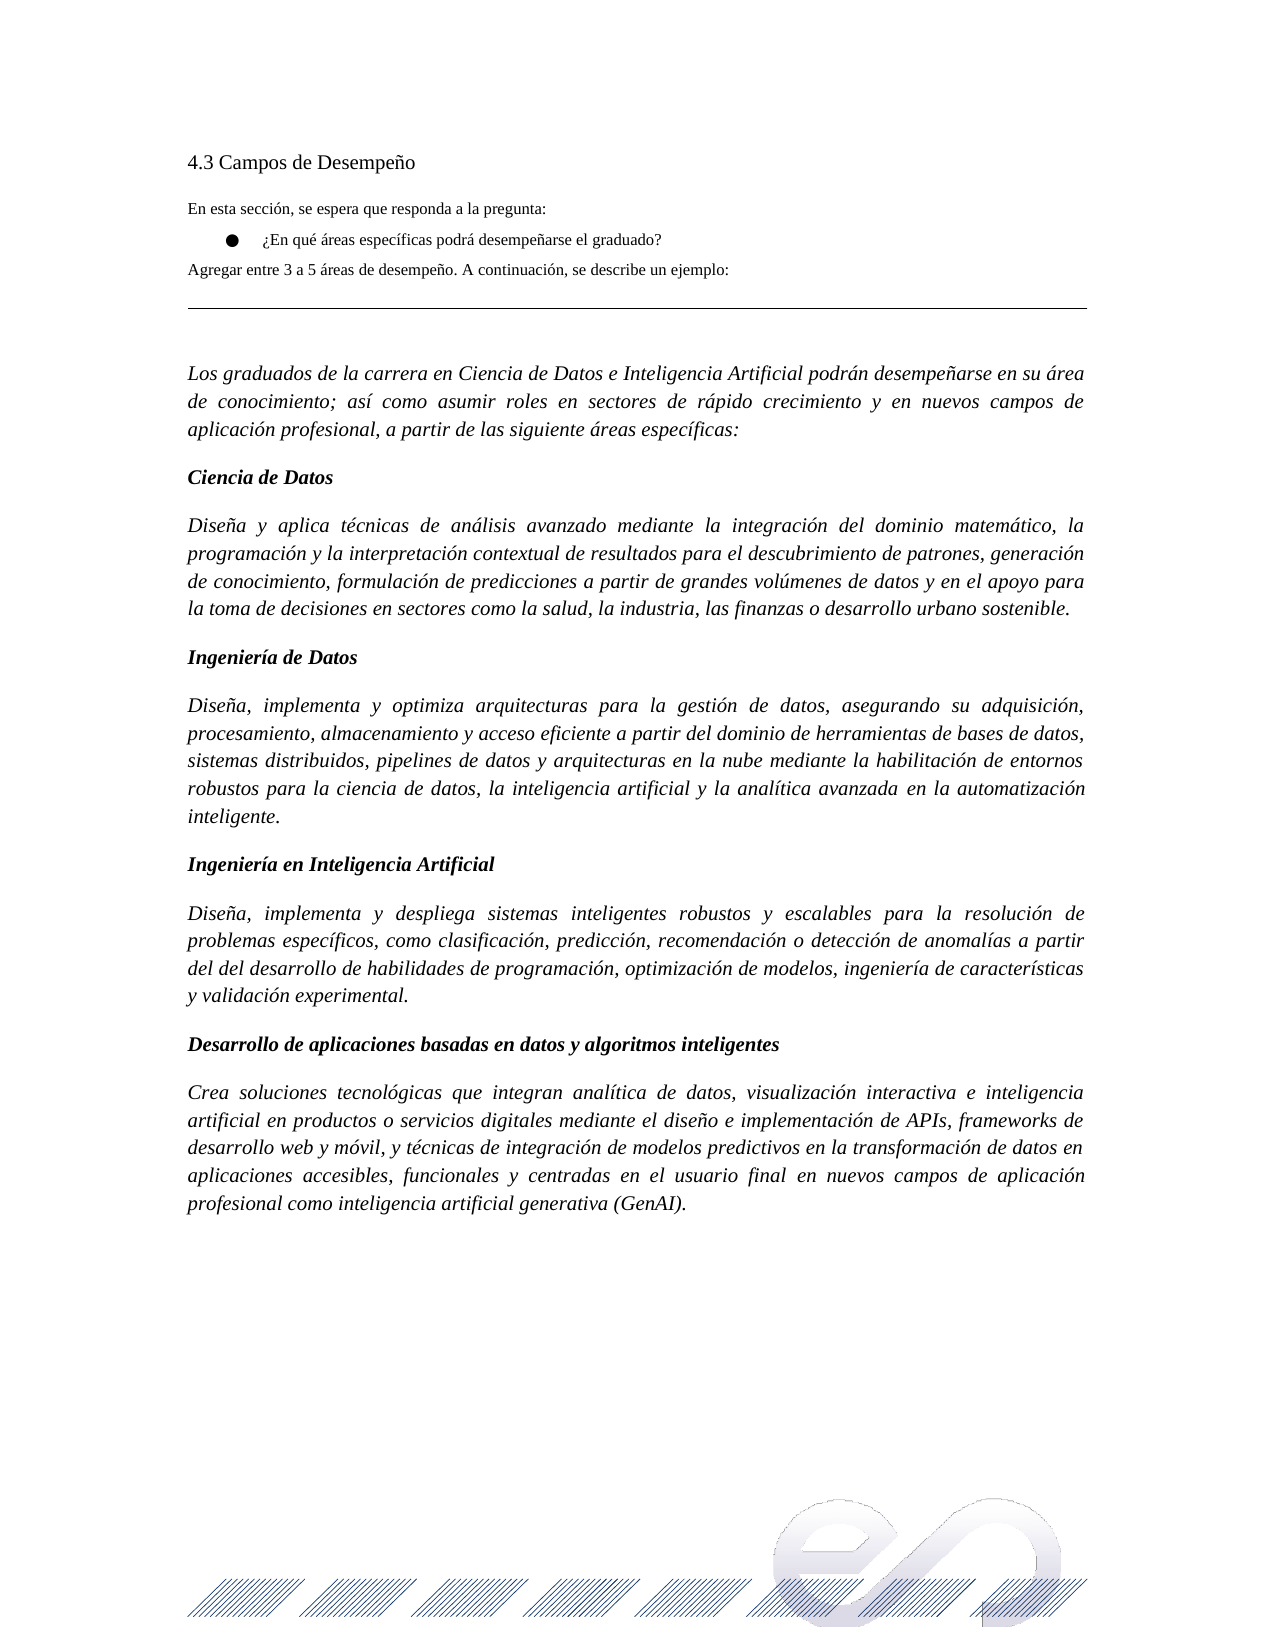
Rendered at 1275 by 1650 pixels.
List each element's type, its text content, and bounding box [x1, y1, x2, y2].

text En esta sección, se espera que responda a la pregunta: [187, 198, 1087, 218]
text Ingeniería en Inteligencia Artificial [187, 852, 1087, 876]
text Diseña y aplica técnicas de análisis avanzado mediante la integración del dominio matemático, la programación y la interpretación contextual de resultados para el descubrimiento de patrones, generación de conocimiento, formulación de predicciones a partir de grandes volúmenes de datos y en el apoyo para la toma de decisiones en sectores como la salud, la industria, las finanzas o desarrollo urbano sostenible. [187, 513, 1087, 620]
text Crea soluciones tecnológicas que integran analítica de datos, visualización interactiva e inteligencia artificial en productos o servicios digitales mediante el diseño e implementación de APIs, frameworks de desarrollo web y móvil, y técnicas de integración de modelos predictivos en la transformación de datos en aplicaciones accesibles, funcionales y centradas en el usuario final​ en nuevos campos de aplicación profesional como inteligencia artificial generativa (GenAI). [187, 1080, 1087, 1214]
text Desarrollo de aplicaciones basadas en datos y algoritmos inteligentes [187, 1032, 1087, 1056]
text Agregar entre 3 a 5 áreas de desempeño. A continuación, se describe un ejemplo: [187, 260, 1087, 279]
text Diseña, implementa y despliega sistemas inteligentes robustos y escalables para la resolución de problemas específicos, como clasificación, predicción, recomendación o detección de anomalías a partir del del desarrollo de habilidades de programación, optimización de modelos, ingeniería de características y validación experimental. [187, 900, 1087, 1007]
list ¿En qué áreas específicas podrá desempeñarse el graduado? [225, 220, 1087, 254]
picture [772, 1496, 1061, 1627]
text Diseña, implementa y optimiza arquitecturas para la gestión de datos, asegurando su adquisición, procesamiento, almacenamiento y acceso eficiente a partir del dominio de herramientas de bases de datos, sistemas distribuidos, pipelines de datos y arquitecturas en la nube mediante la habilitación de entornos robustos para la ciencia de datos, la inteligencia artificial y la analítica avanzada​ en la automatización inteligente. [187, 693, 1087, 828]
text Ciencia de Datos [187, 465, 1087, 489]
text Ingeniería de Datos [187, 645, 1087, 669]
text 4.3 Campos de Desempeño [187, 150, 1087, 174]
text Los graduados de la carrera en Ciencia de Datos e Inteligencia Artificial podrán desempeñarse en su área de conocimiento; así como asumir roles en sectores de rápido crecimiento y en nuevos campos de aplicación profesional, a partir de las siguiente áreas específicas: [187, 361, 1087, 441]
